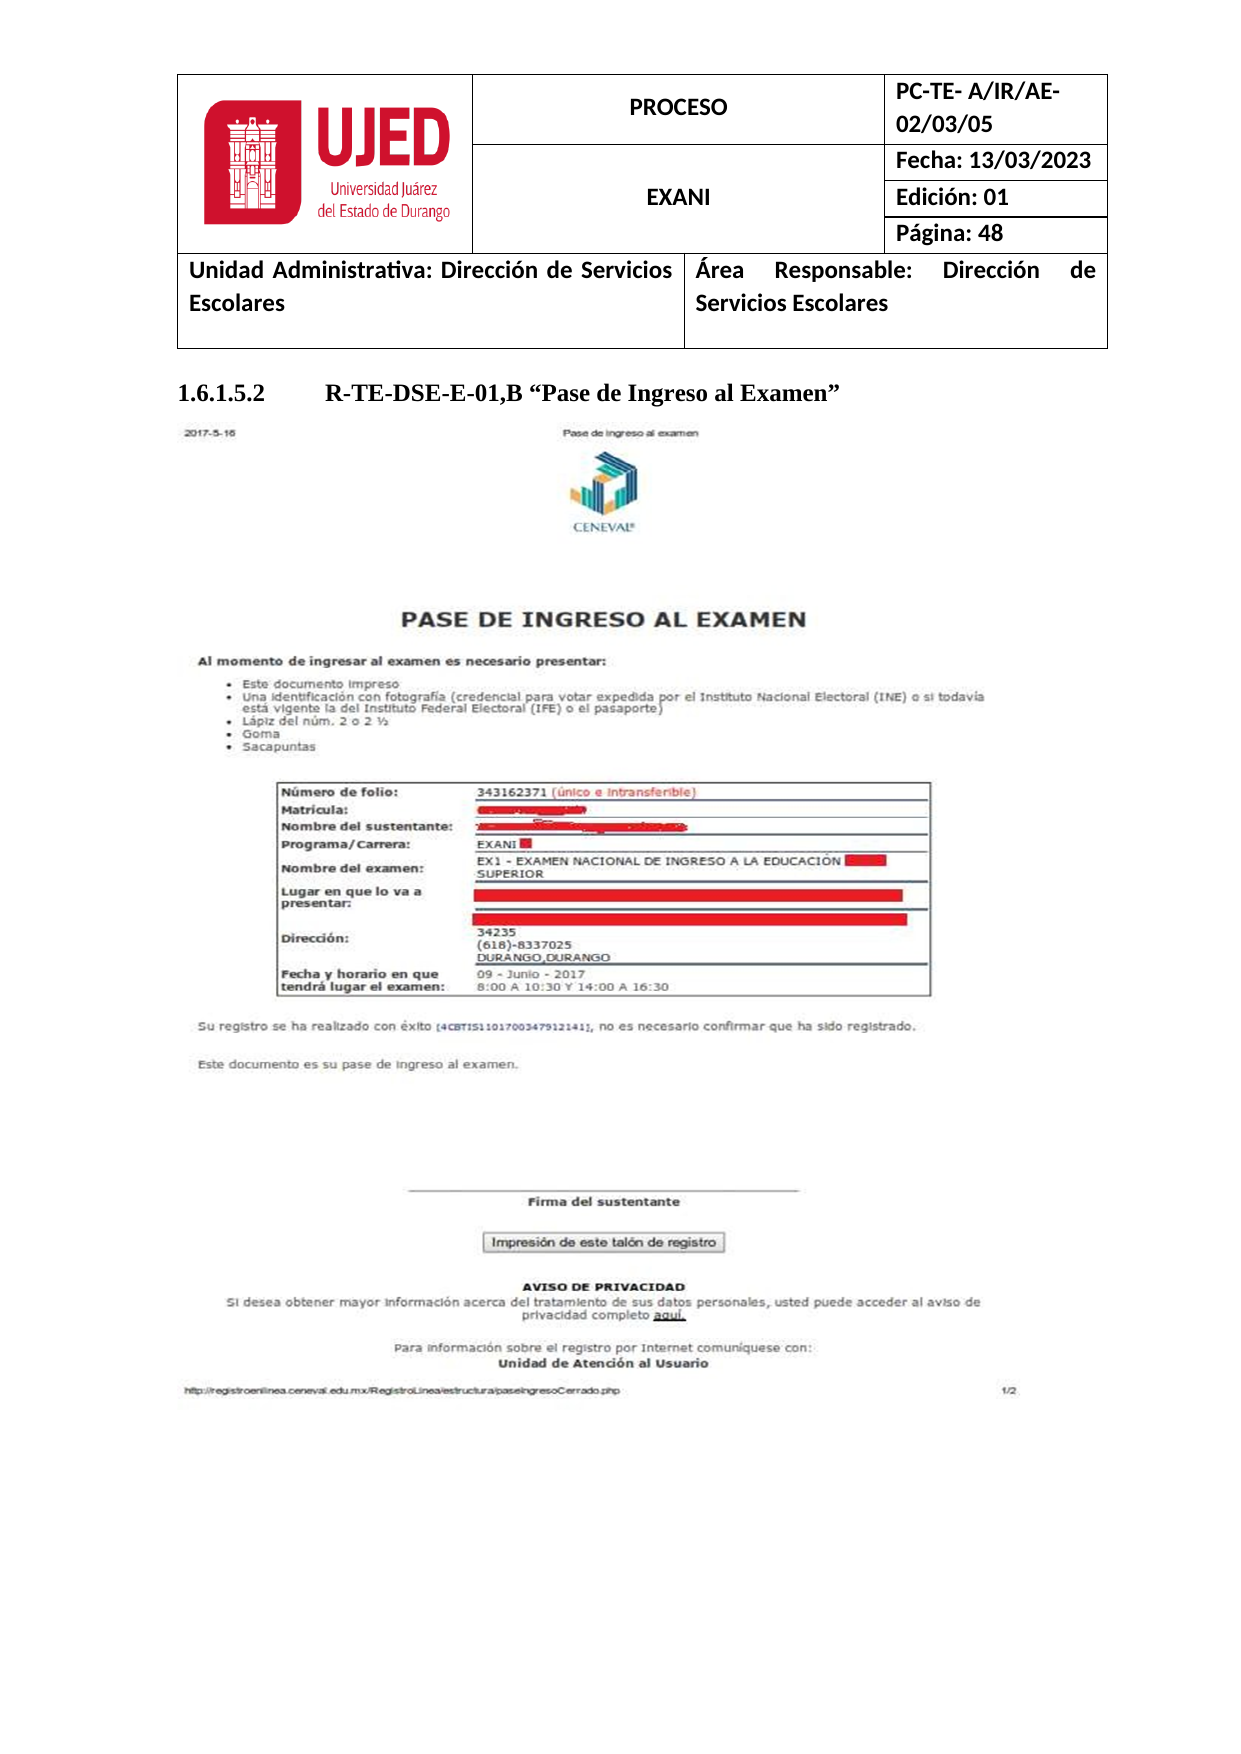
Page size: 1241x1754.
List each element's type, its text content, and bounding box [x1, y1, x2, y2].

text 1.6.1.5.2 R-TE-DSE-E-01,B “Pase de Ingreso al Examen” [177, 378, 1073, 407]
picture [189, 86, 457, 237]
picture [177, 422, 1021, 1410]
